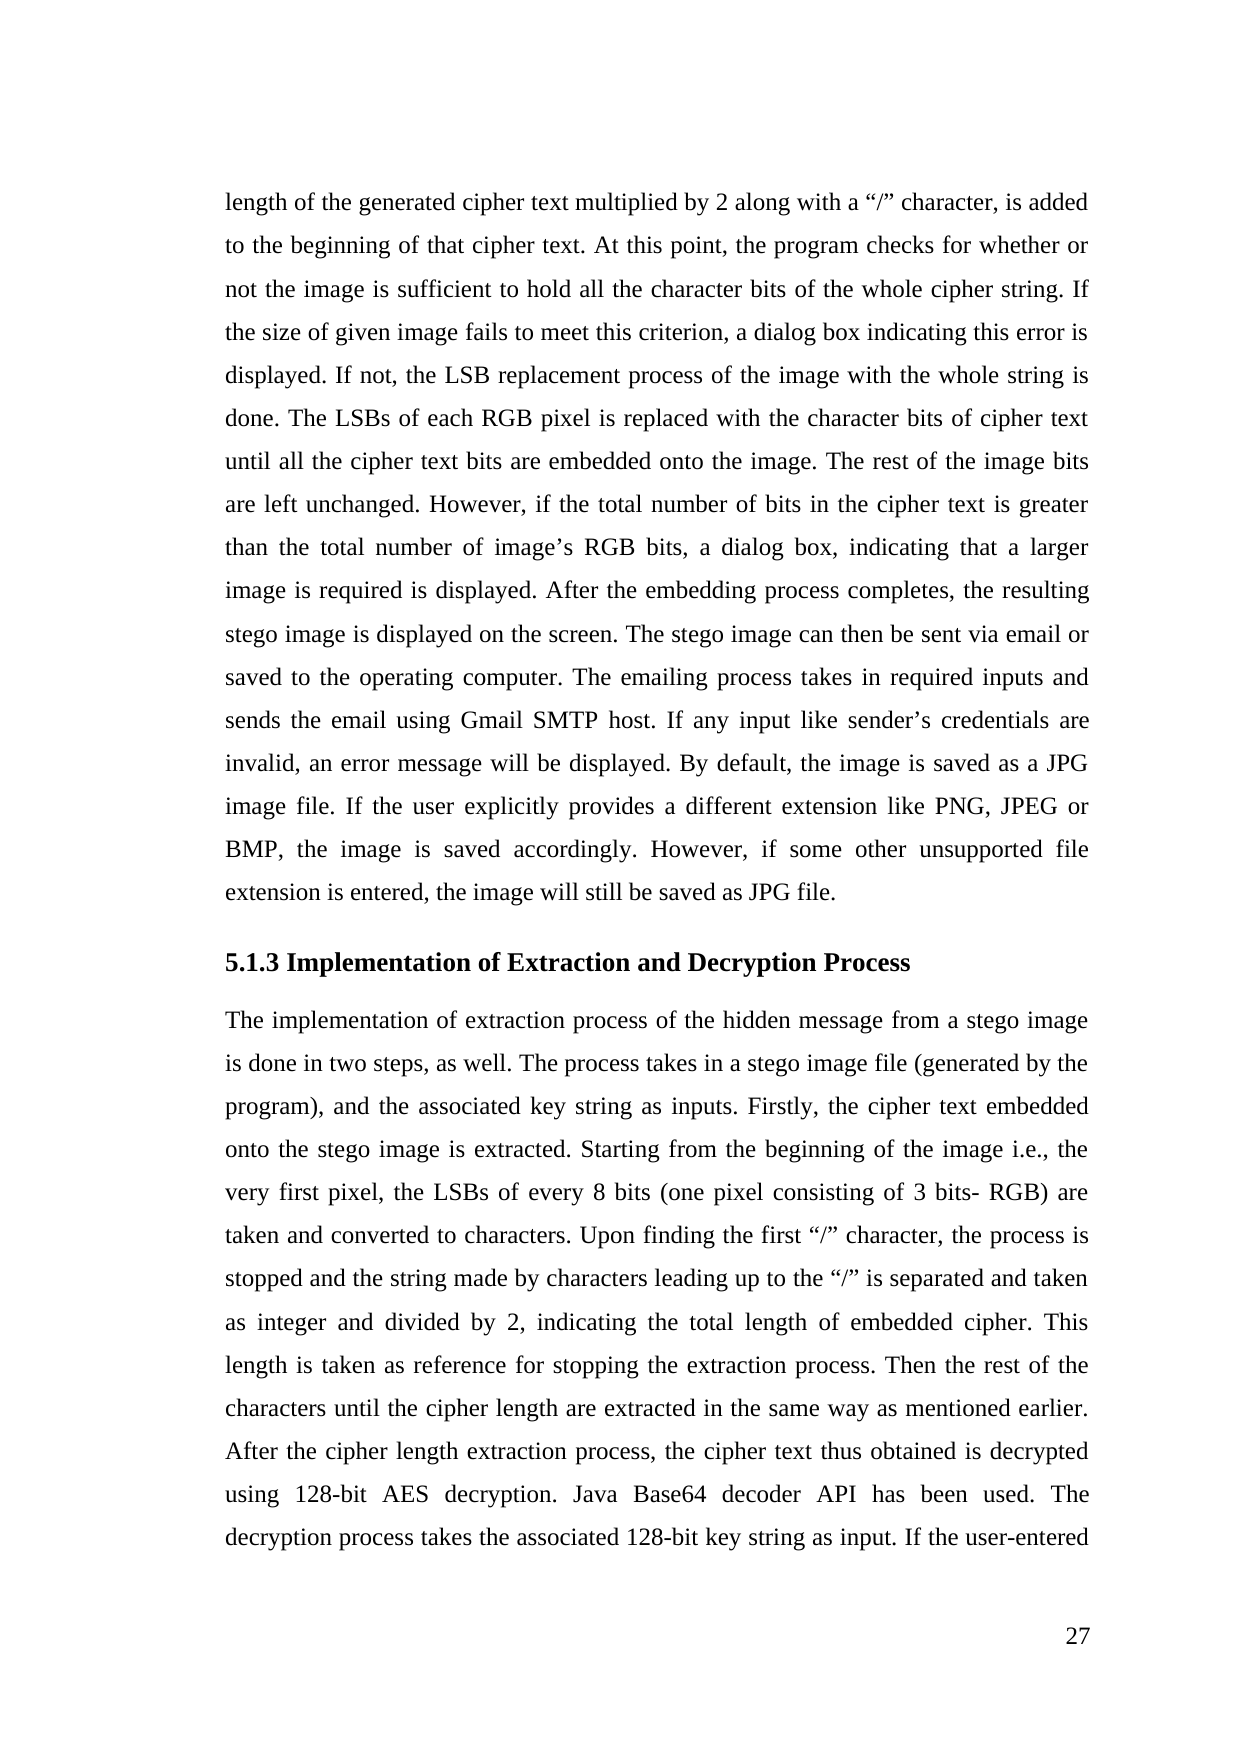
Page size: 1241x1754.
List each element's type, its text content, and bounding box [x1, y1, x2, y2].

subtitle Implementation of Extraction and Decryption Process [225, 946, 1090, 977]
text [225, 187, 1090, 906]
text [225, 1005, 1090, 1551]
